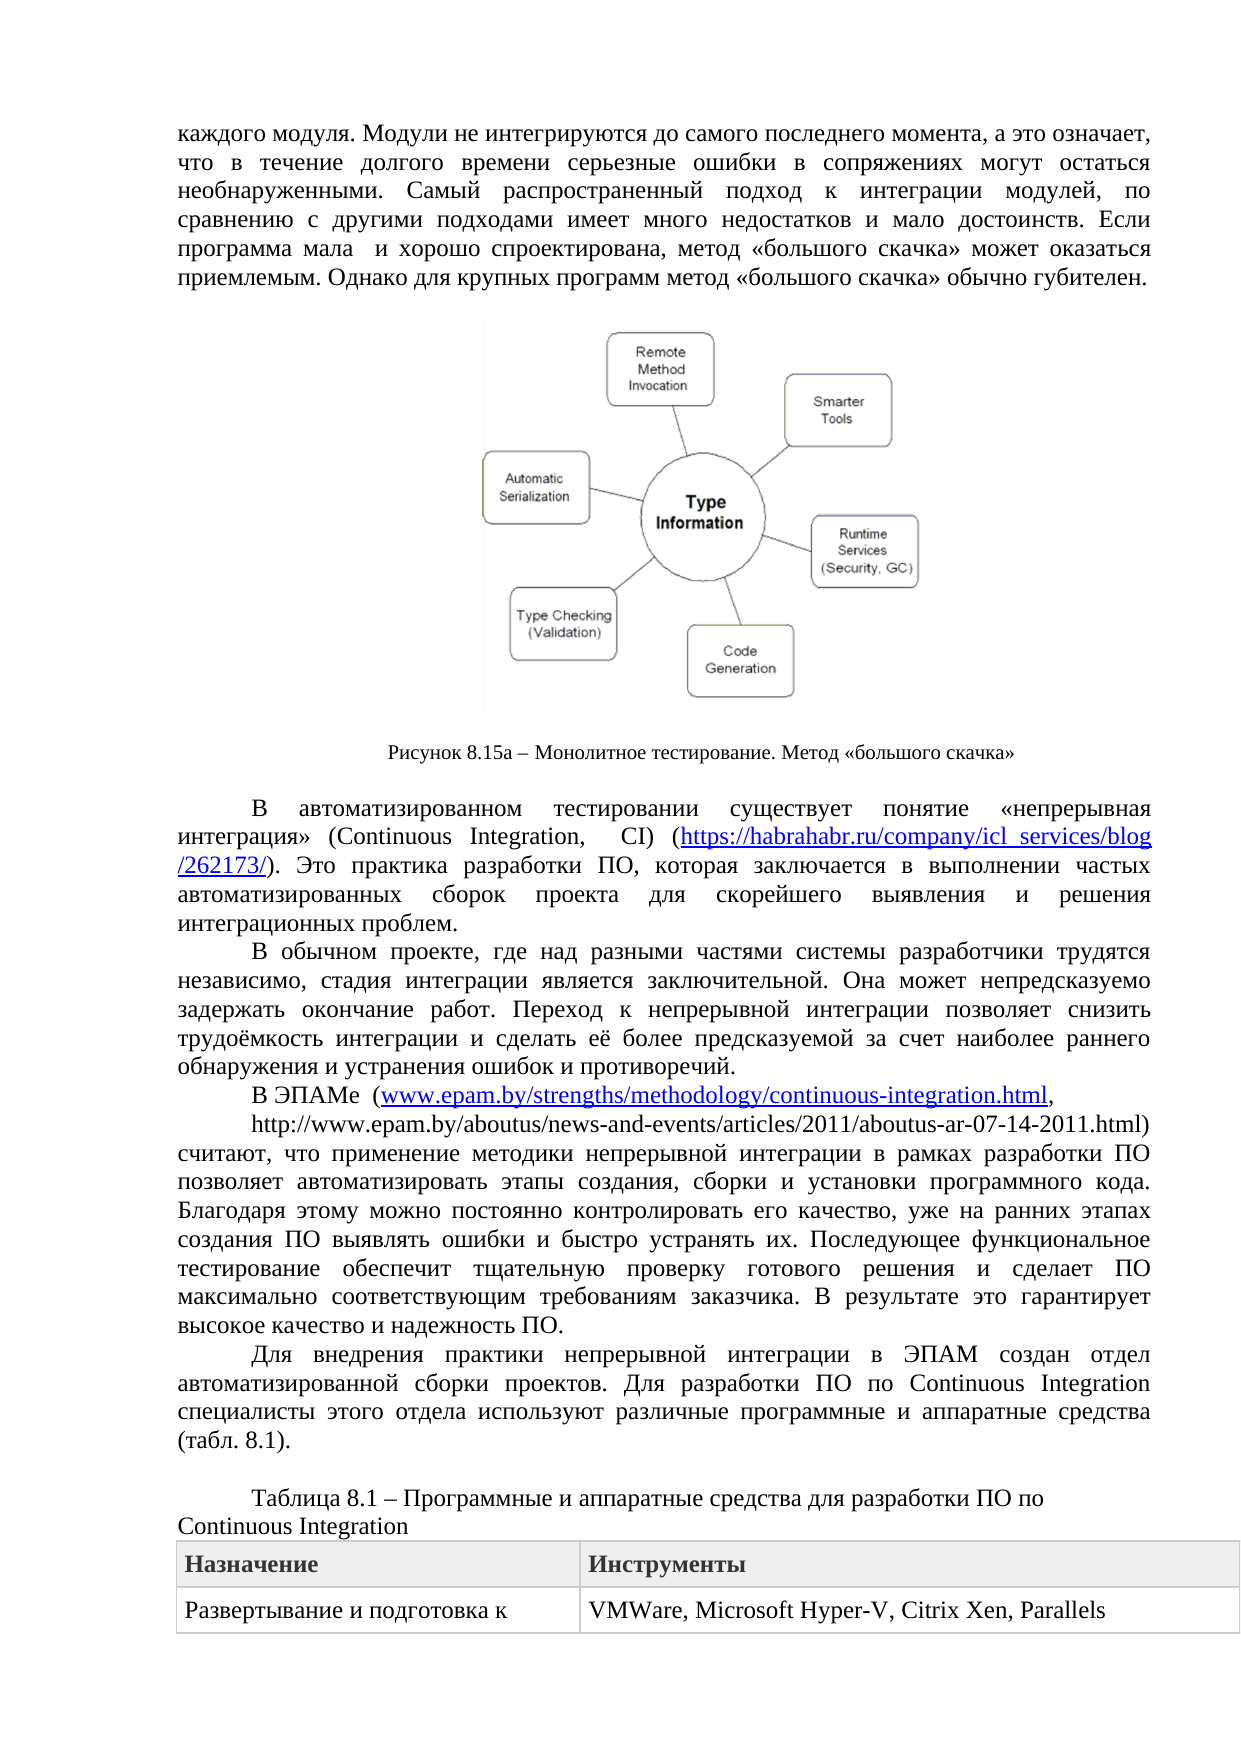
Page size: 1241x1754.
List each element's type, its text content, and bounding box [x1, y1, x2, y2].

picture [482, 319, 921, 711]
text В обычном проекте, где над разными частями системы разработчики трудятся независимо, стадия интеграции является заключительной. Она может непредсказуемо задержать окончание работ. Переход к непрерывной интеграции позволяет снизить трудоёмкость интеграции и сделать её более предсказуемой за счет наиболее раннего обнаружения и устранения ошибок и противоречий. [177, 936, 1152, 1080]
text В автоматизированном тестировании существует понятие «непрерывная интеграция» (Continuous Integration, CI) (https://habrahabr.ru/company/icl_services/blog /262173/). Это практика разработки ПО, которая заключается в выполнении частых автоматизированных сборок проекта для скорейшего выявления и решения интеграционных проблем. [177, 793, 1152, 936]
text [177, 118, 1152, 291]
text Для внедрения практики непрерывной интеграции в ЭПАМ создан отдел автоматизированной сборки проектов. Для разработки ПО по Continuous Integration специалисты этого отдела используют различные программные и аппаратные средства (табл. 8.1). [177, 1339, 1152, 1454]
table_header Назначение [177, 1542, 579, 1586]
text считают, что применение методики непрерывной интеграции в рамках разработки ПО позволяет автоматизировать этапы создания, сборки и установки программного кода. Благодаря этому можно постоянно контролировать его качество, уже на ранних этапах создания ПО выявлять ошибки и быстро устранять их. Последующее функциональное тестирование обеспечит тщательную проверку готового решения и сделает ПО максимально соответствующим требованиям заказчика. В результате это гарантирует высокое качество и надежность ПО. [177, 1138, 1152, 1339]
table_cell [581, 1588, 1239, 1632]
text http://www.epam.by/aboutus/news-and-events/articles/2011/aboutus-ar-07-14-2011.html) [177, 1109, 1152, 1138]
text Рисунок 8.15а – Монолитное тестирование. Метод «большого скачка» [177, 740, 1152, 764]
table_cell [177, 1588, 579, 1632]
text Таблица 8.1 – Программные и аппаратные средства для разработки ПО по Continuous Integration [177, 1483, 1152, 1540]
text В ЭПАМе (www.epam.by/strengths/methodology/continuous-integration.html, [177, 1080, 1152, 1109]
table_header Инструменты [581, 1542, 1239, 1586]
